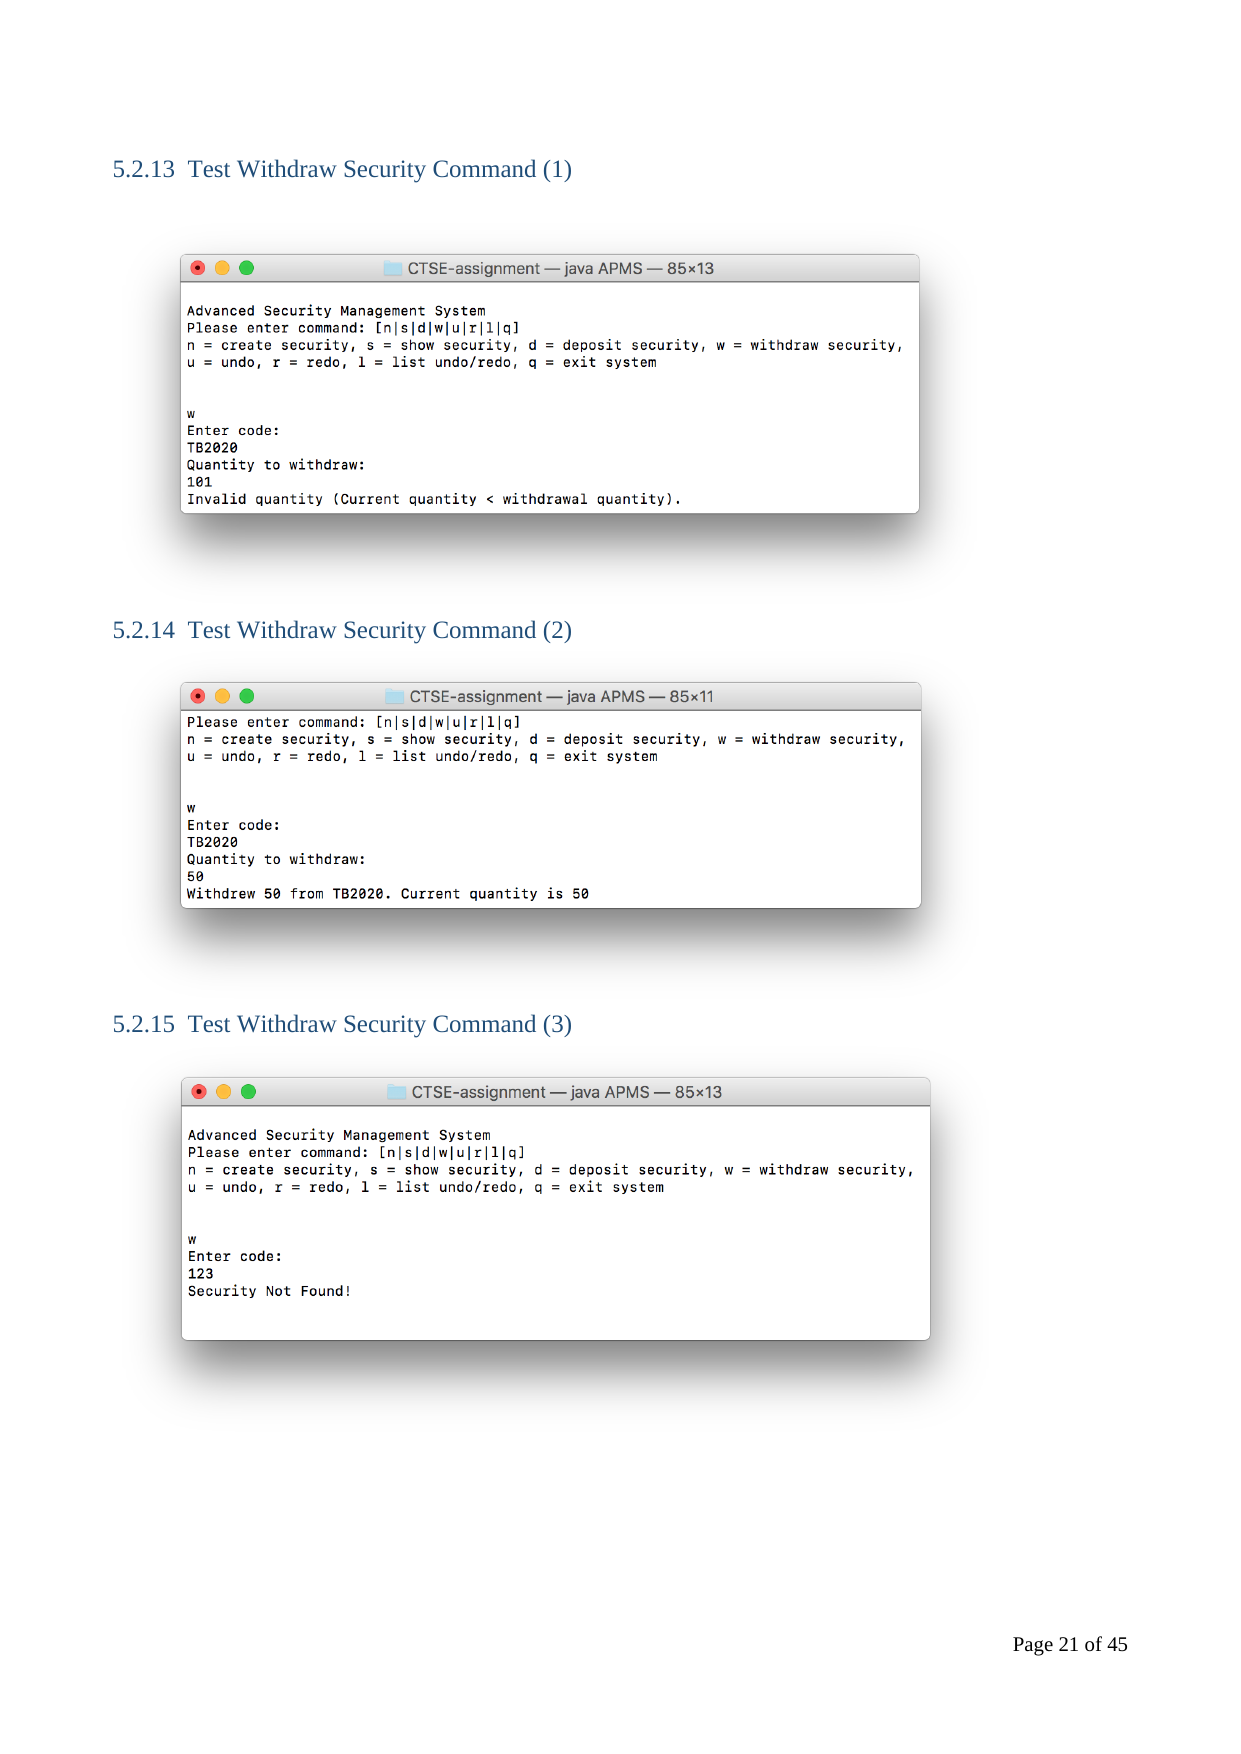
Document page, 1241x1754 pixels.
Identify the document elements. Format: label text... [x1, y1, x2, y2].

picture [112, 1038, 999, 1439]
subtitle Test Withdraw Security Command (2) [112, 615, 1128, 643]
subtitle Test Withdraw Security Command (1) [112, 154, 1128, 183]
subtitle Test Withdraw Security Command (3) [112, 1009, 1128, 1038]
picture [112, 215, 987, 611]
picture [112, 643, 989, 1006]
